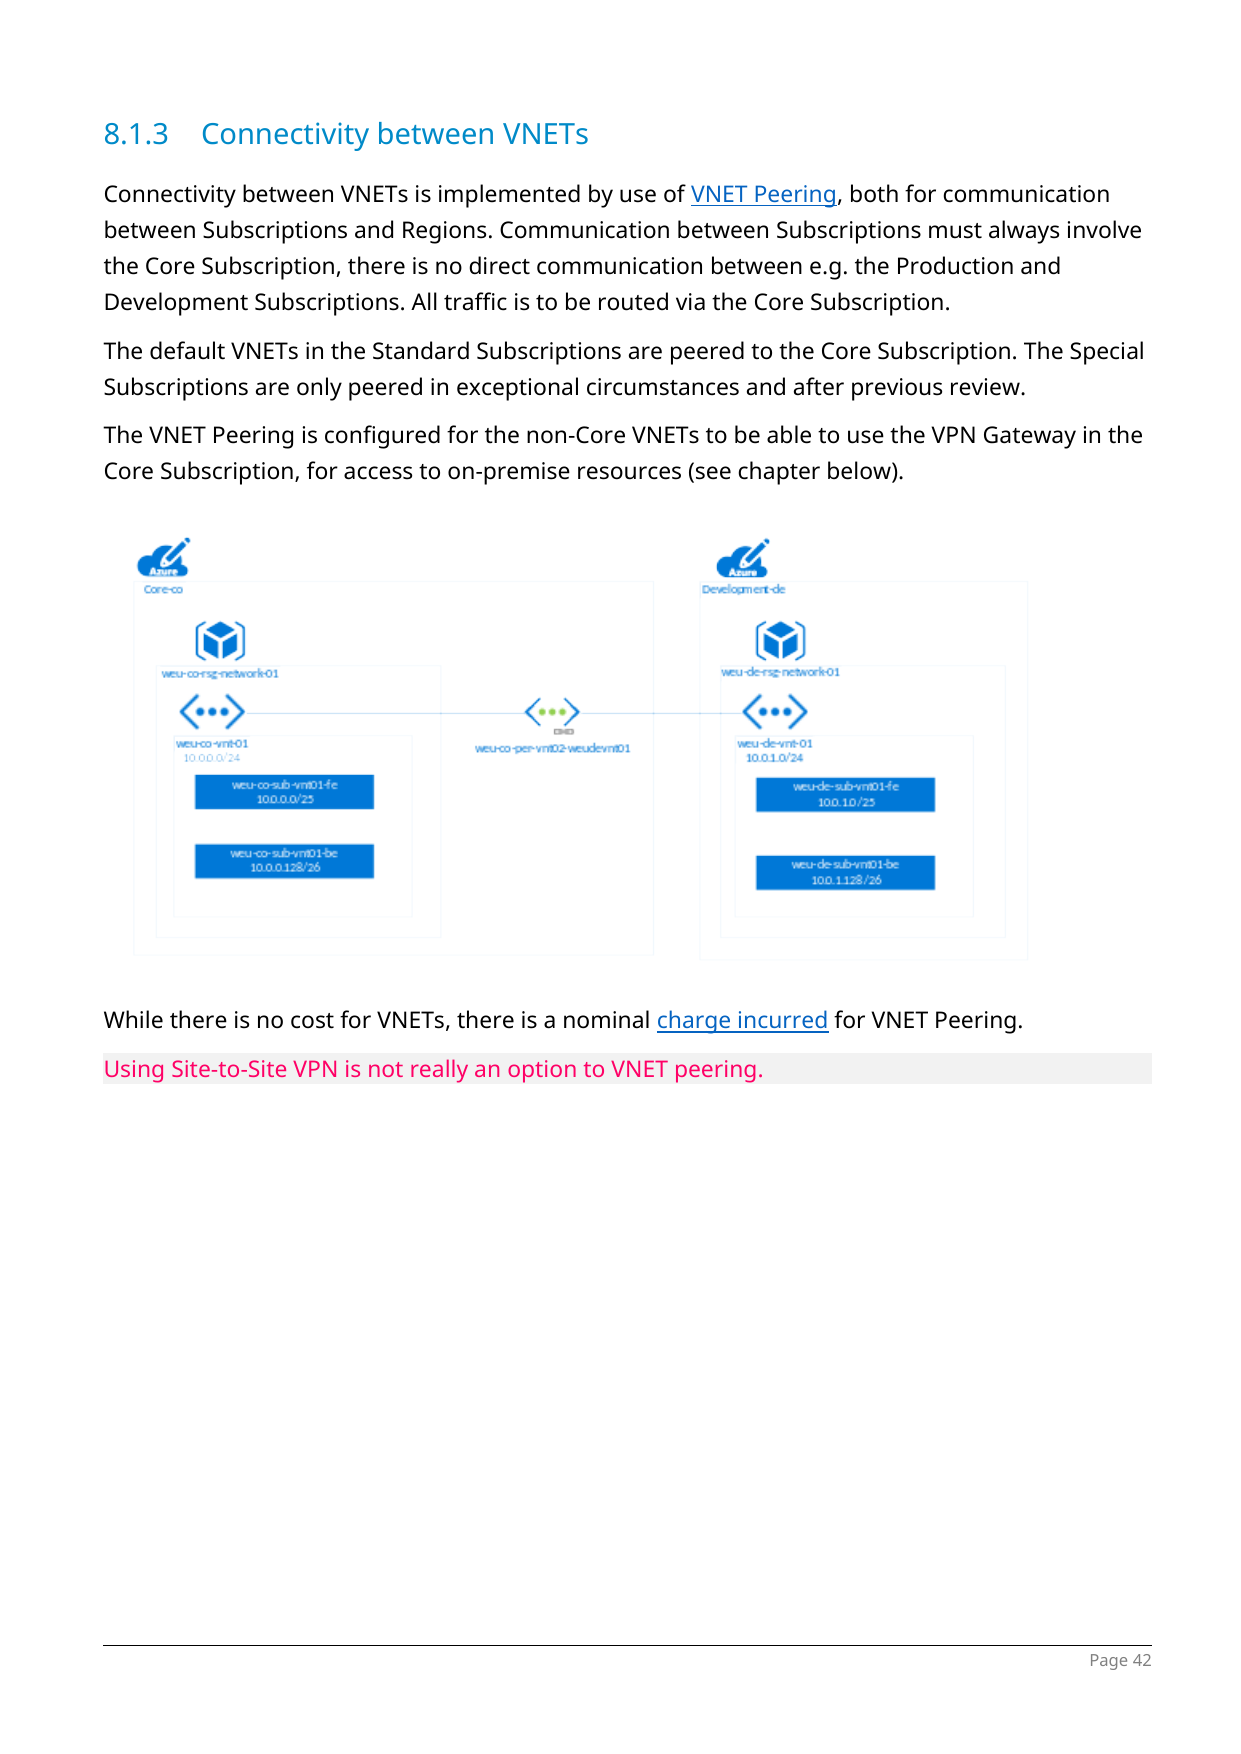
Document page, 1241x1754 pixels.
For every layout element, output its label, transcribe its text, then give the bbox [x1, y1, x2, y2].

subtitle Connectivity between VNETs [103, 114, 1152, 153]
text While there is no cost for VNETs, there is a nominal charge incurred for VNET Peering. [103, 1004, 1152, 1036]
text Connectivity between VNETs is implemented by use of VNET Peering, both for communication between Subscriptions and Regions. Communication between Subscriptions must always involve the Core Subscription, there is no direct communication between e.g. the Production and Development Subscriptions. All traffic is to be routed via the Core Subscription. [103, 178, 1152, 317]
text The default VNETs in the Standard Subscriptions are peered to the Core Subscription. The Special Subscriptions are only peered in exceptional circumstances and after previous review. [103, 334, 1152, 402]
text Using Site-to-Site VPN is not really an option to VNET peering. [103, 1053, 1152, 1084]
text The VNET Peering is configured for the non-Core VNETs to be able to use the VPN Gateway in the Core Subscription, for access to on-premise resources (see chapter below). [103, 419, 1152, 486]
